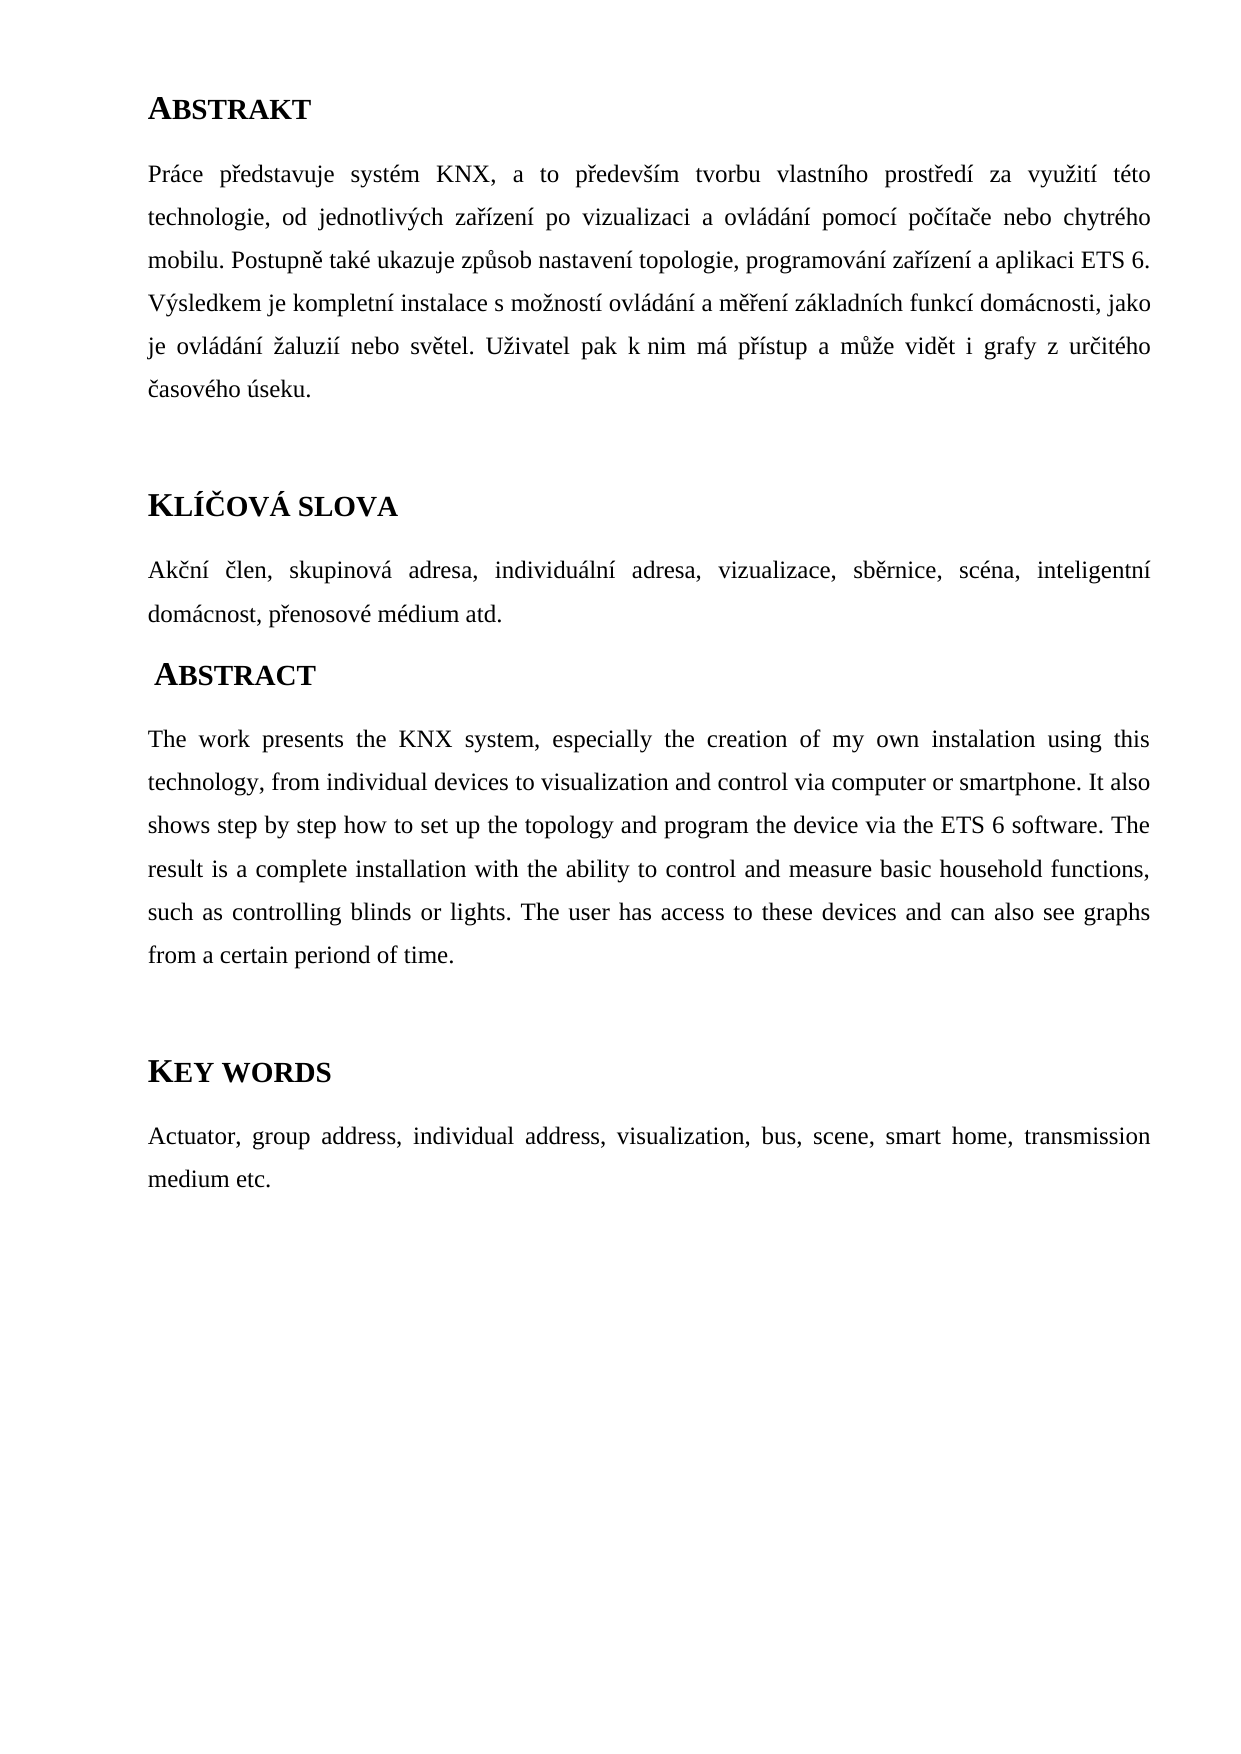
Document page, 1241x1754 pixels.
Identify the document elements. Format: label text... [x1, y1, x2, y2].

text ABSTRACT [148, 654, 1152, 693]
text Akční člen, skupinová adresa, individuální adresa, vizualizace, sběrnice, scéna, inteligentní domácnost, přenosové médium atd. [148, 556, 1152, 627]
text Actuator, group address, individual address, visualization, bus, scene, smart home, transmission medium etc. [148, 1121, 1152, 1193]
text Práce představuje systém KNX, a to především tvorbu vlastního prostředí za využití této technologie, od jednotlivých zařízení po vizualizaci a ovládání pomocí počítače nebo chytrého mobilu. Postupně také ukazuje způsob nastavení topologie, programování zařízení a aplikaci ETS 6. Výsledkem je kompletní instalace s možností ovládání a měření základních funkcí domácnosti, jako je ovládání žaluzií nebo světel. Uživatel pak k nim má přístup a může vidět i grafy z určitého časového úseku. [148, 159, 1152, 403]
text ABSTRAKT [148, 89, 1152, 127]
text The work presents the KNX system, especially the creation of my own instalation using this technology, from individual devices to visualization and control via computer or smartphone. It also shows step by step how to set up the topology and program the device via the ETS 6 software. The result is a complete installation with the ability to control and measure basic household functions, such as controlling blinds or lights. The user has access to these devices and can also see graphs from a certain periond of time. [148, 724, 1152, 969]
text KEY WORDS [148, 1051, 1152, 1089]
text KLÍČOVÁ SLOVA [148, 486, 1152, 524]
